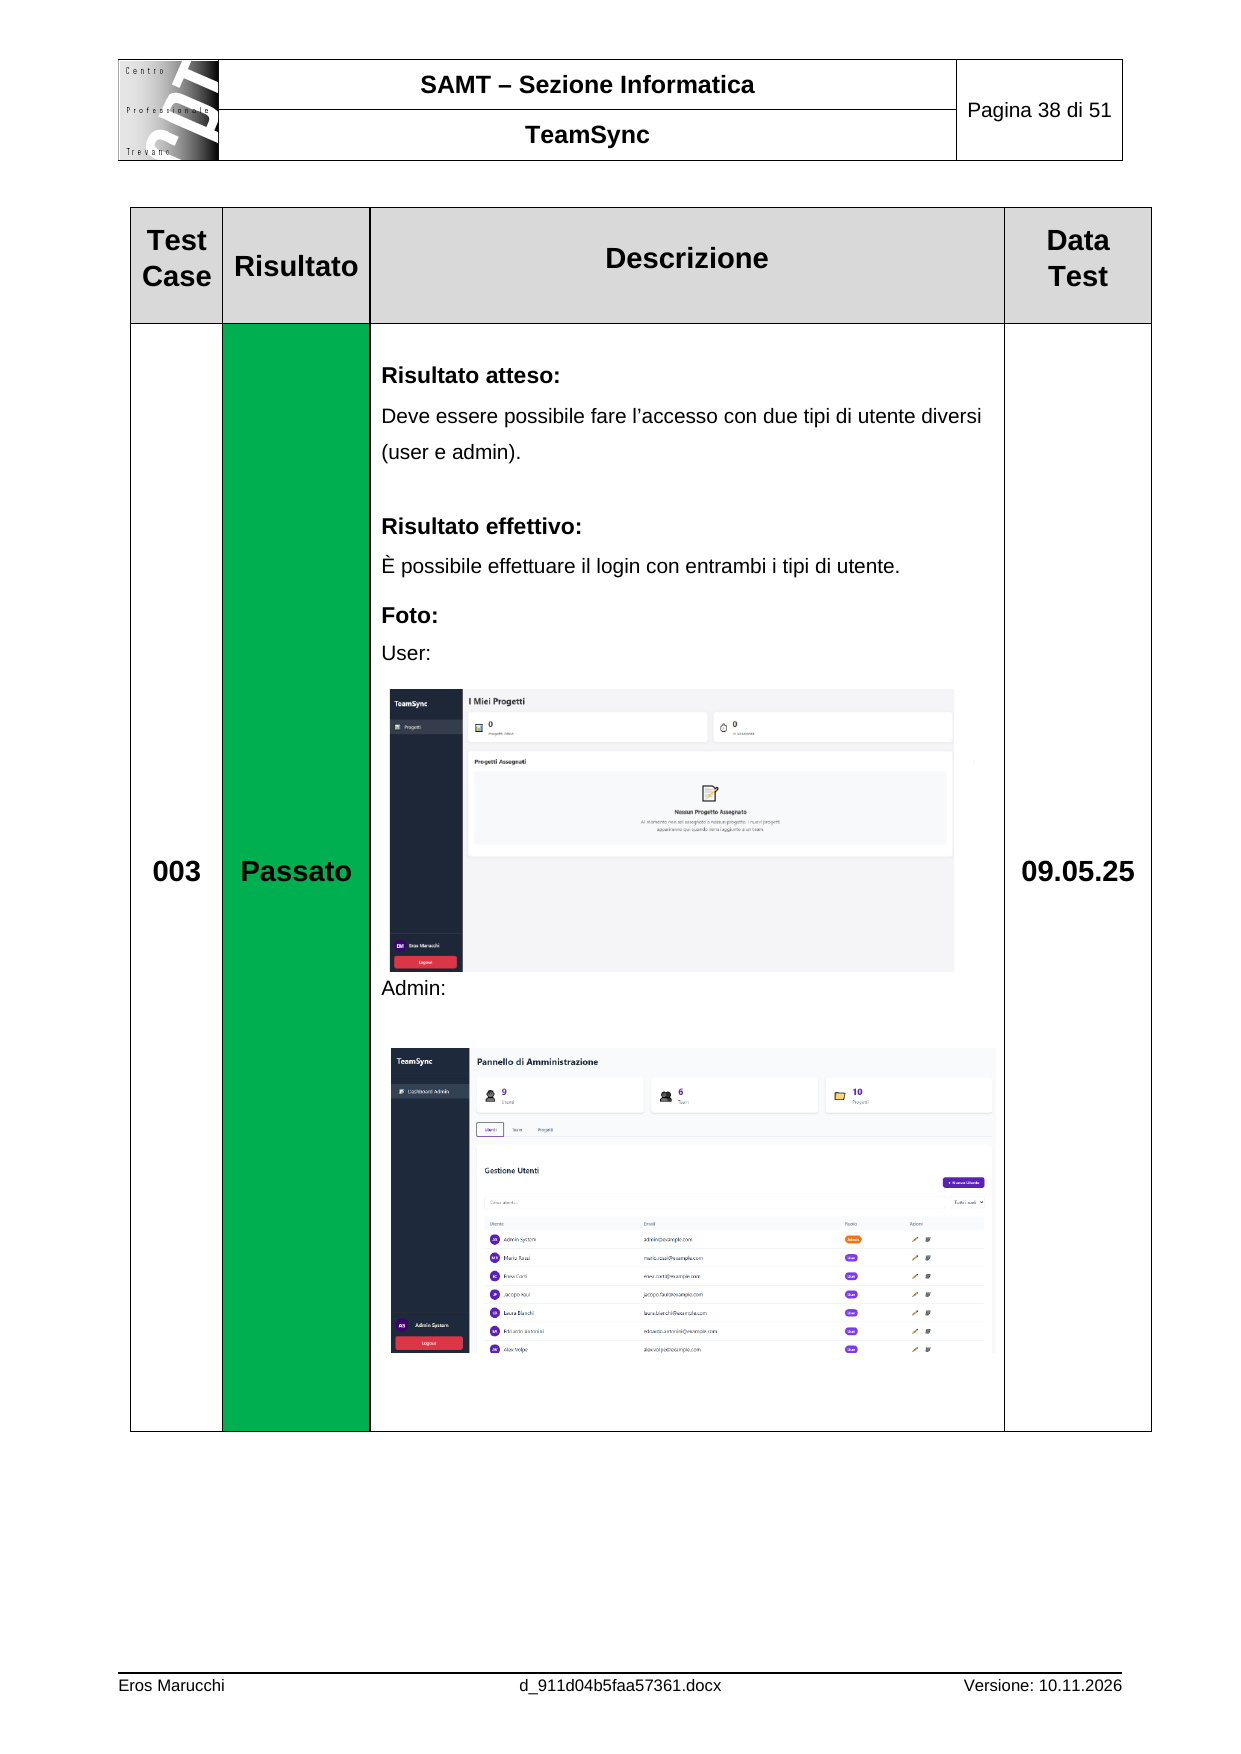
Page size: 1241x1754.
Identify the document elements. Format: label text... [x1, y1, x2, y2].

table_cell Risultato atteso: Deve essere possibile fare l’accesso con due tipi di utente diversi (user e admin). Risultato effettivo: È possibile effettuare il login con entrambi i tipi di utente. Foto: User: Admin: [371, 324, 1004, 1431]
table_cell 09.05.25 [1005, 324, 1151, 1431]
picture [389, 1048, 996, 1352]
table_cell Passato [223, 324, 369, 1431]
picture [118, 60, 219, 160]
table_cell 003 [131, 324, 222, 1431]
table_header Test Case [131, 208, 222, 323]
table_header Risultato [223, 208, 369, 323]
picture [388, 689, 954, 971]
table_header Descrizione [371, 208, 1004, 323]
table_header Data Test [1005, 208, 1151, 323]
